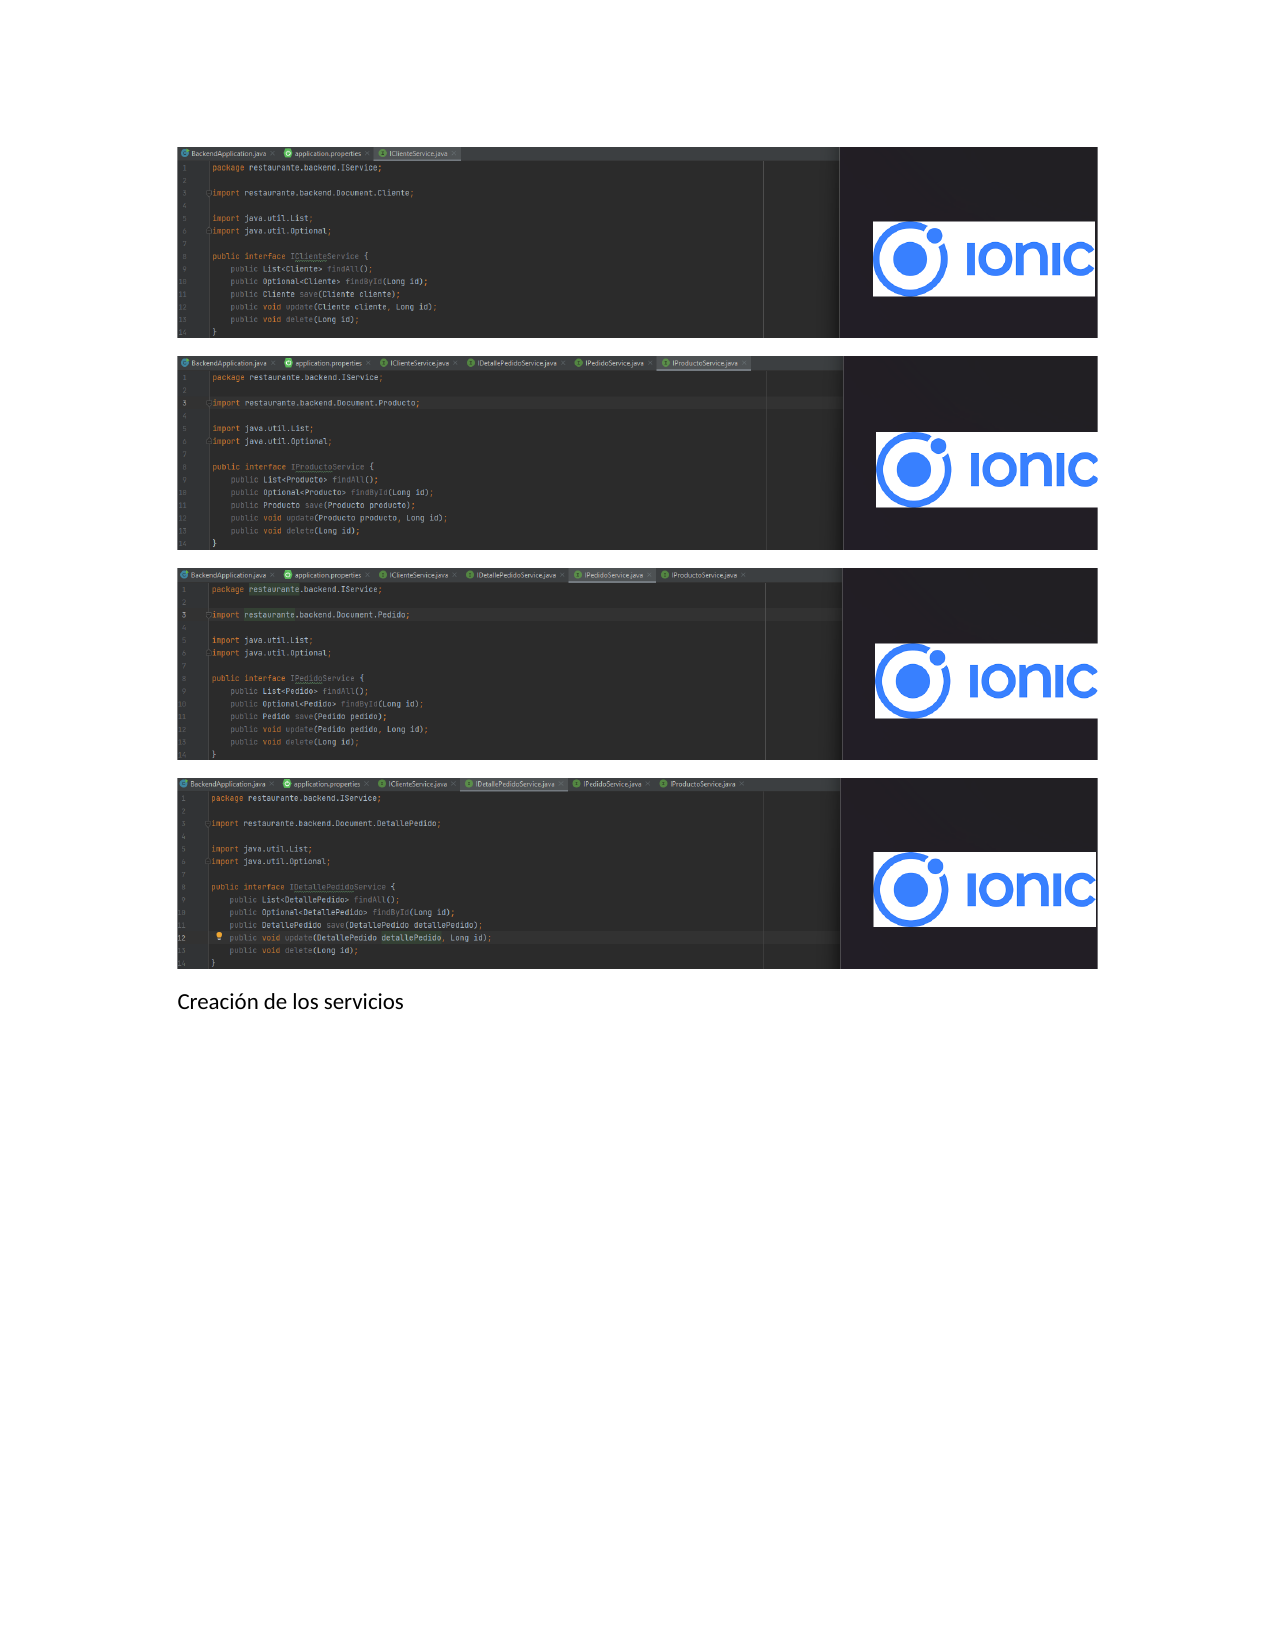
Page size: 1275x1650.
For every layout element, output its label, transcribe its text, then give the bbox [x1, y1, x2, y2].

picture [177, 778, 1098, 969]
picture [177, 568, 1098, 760]
text Creación de los servicios [177, 987, 1098, 1016]
picture [177, 356, 1098, 550]
picture [177, 147, 1098, 338]
